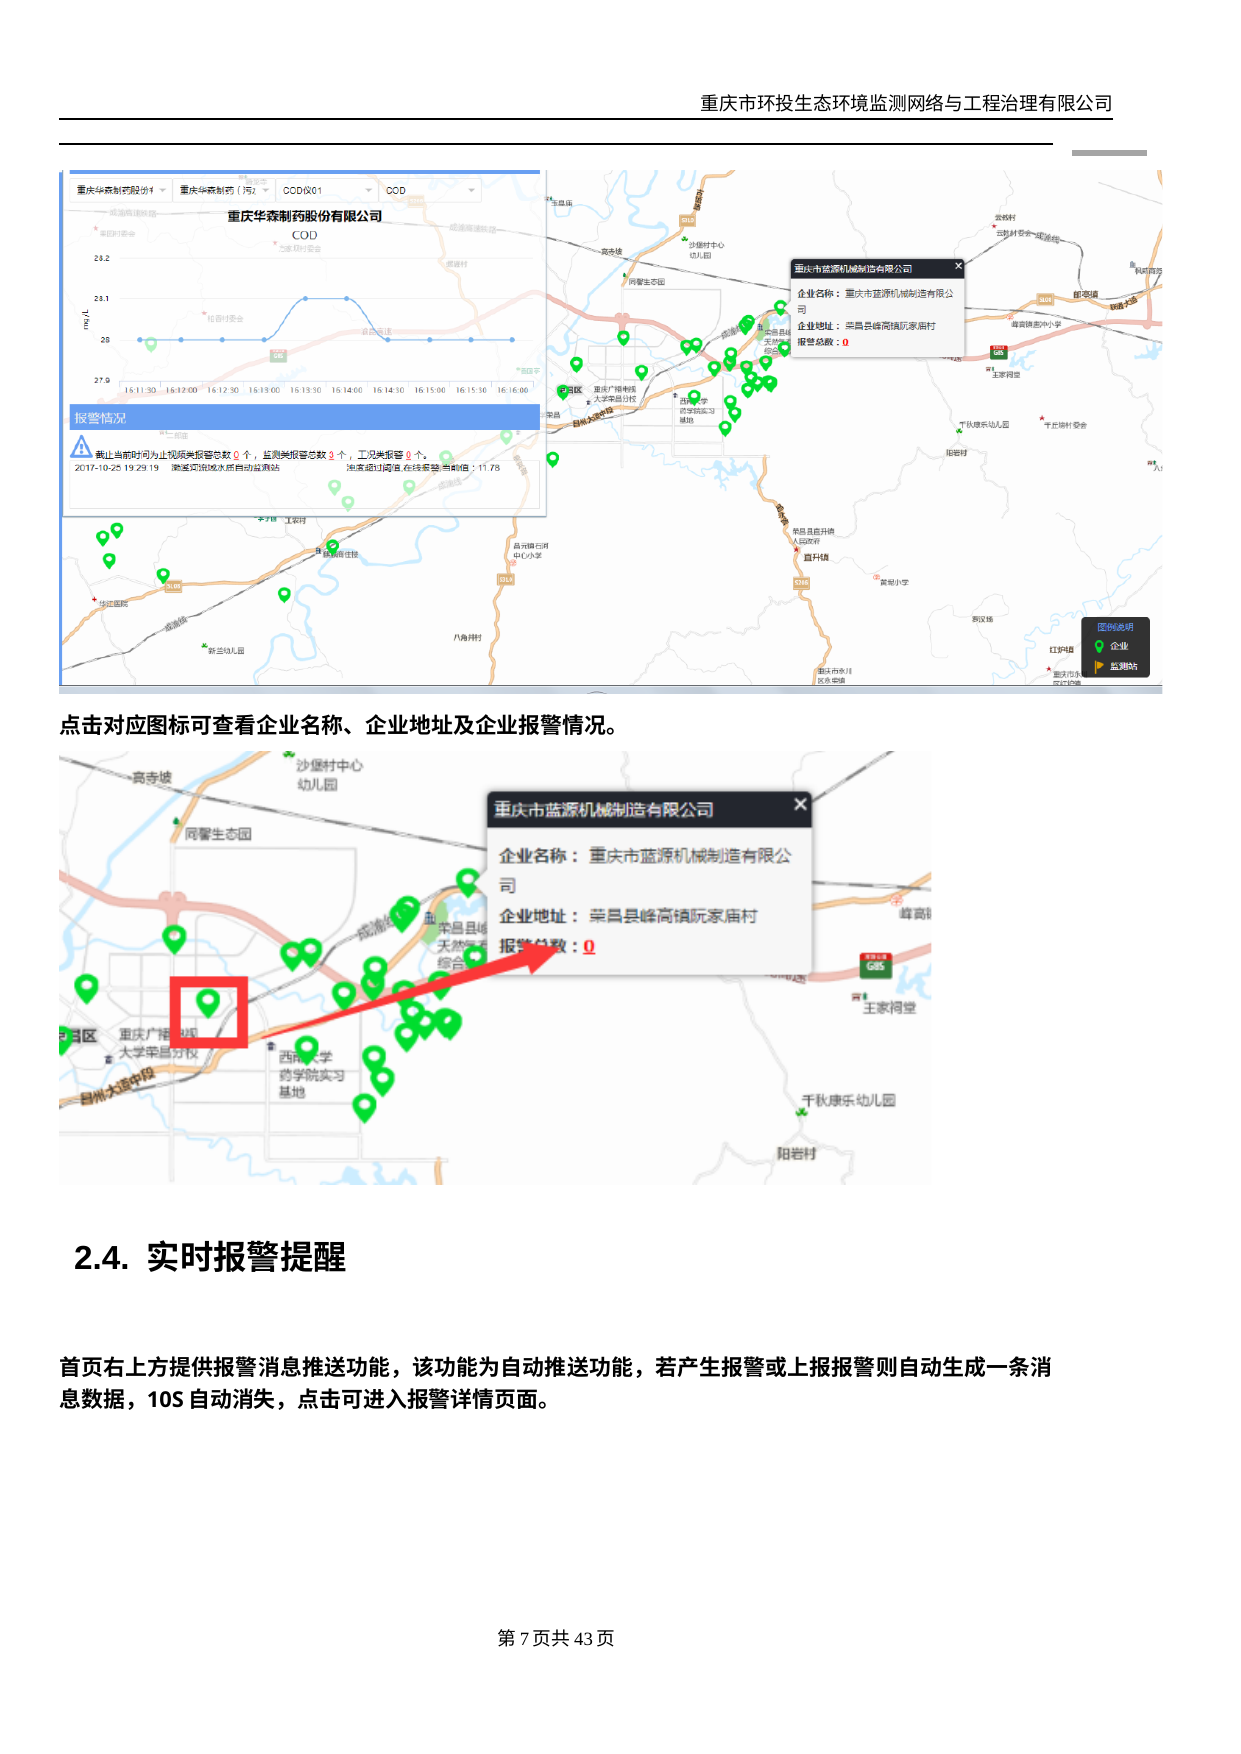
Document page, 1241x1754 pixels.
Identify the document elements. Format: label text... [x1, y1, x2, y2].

text 点击对应图标可查看企业名称、企业地址及企业报警情况。 [59, 708, 1053, 740]
text 首页右上方提供报警消息推送功能，该功能为自动推送功能，若产生报警或上报报警则自动生成一条消息数据，10S自动消失，点击可进入报警详情页面。 [59, 1350, 1053, 1415]
picture [59, 170, 1163, 694]
subtitle 实时报警提醒 [74, 1222, 1053, 1287]
picture [59, 751, 932, 1185]
